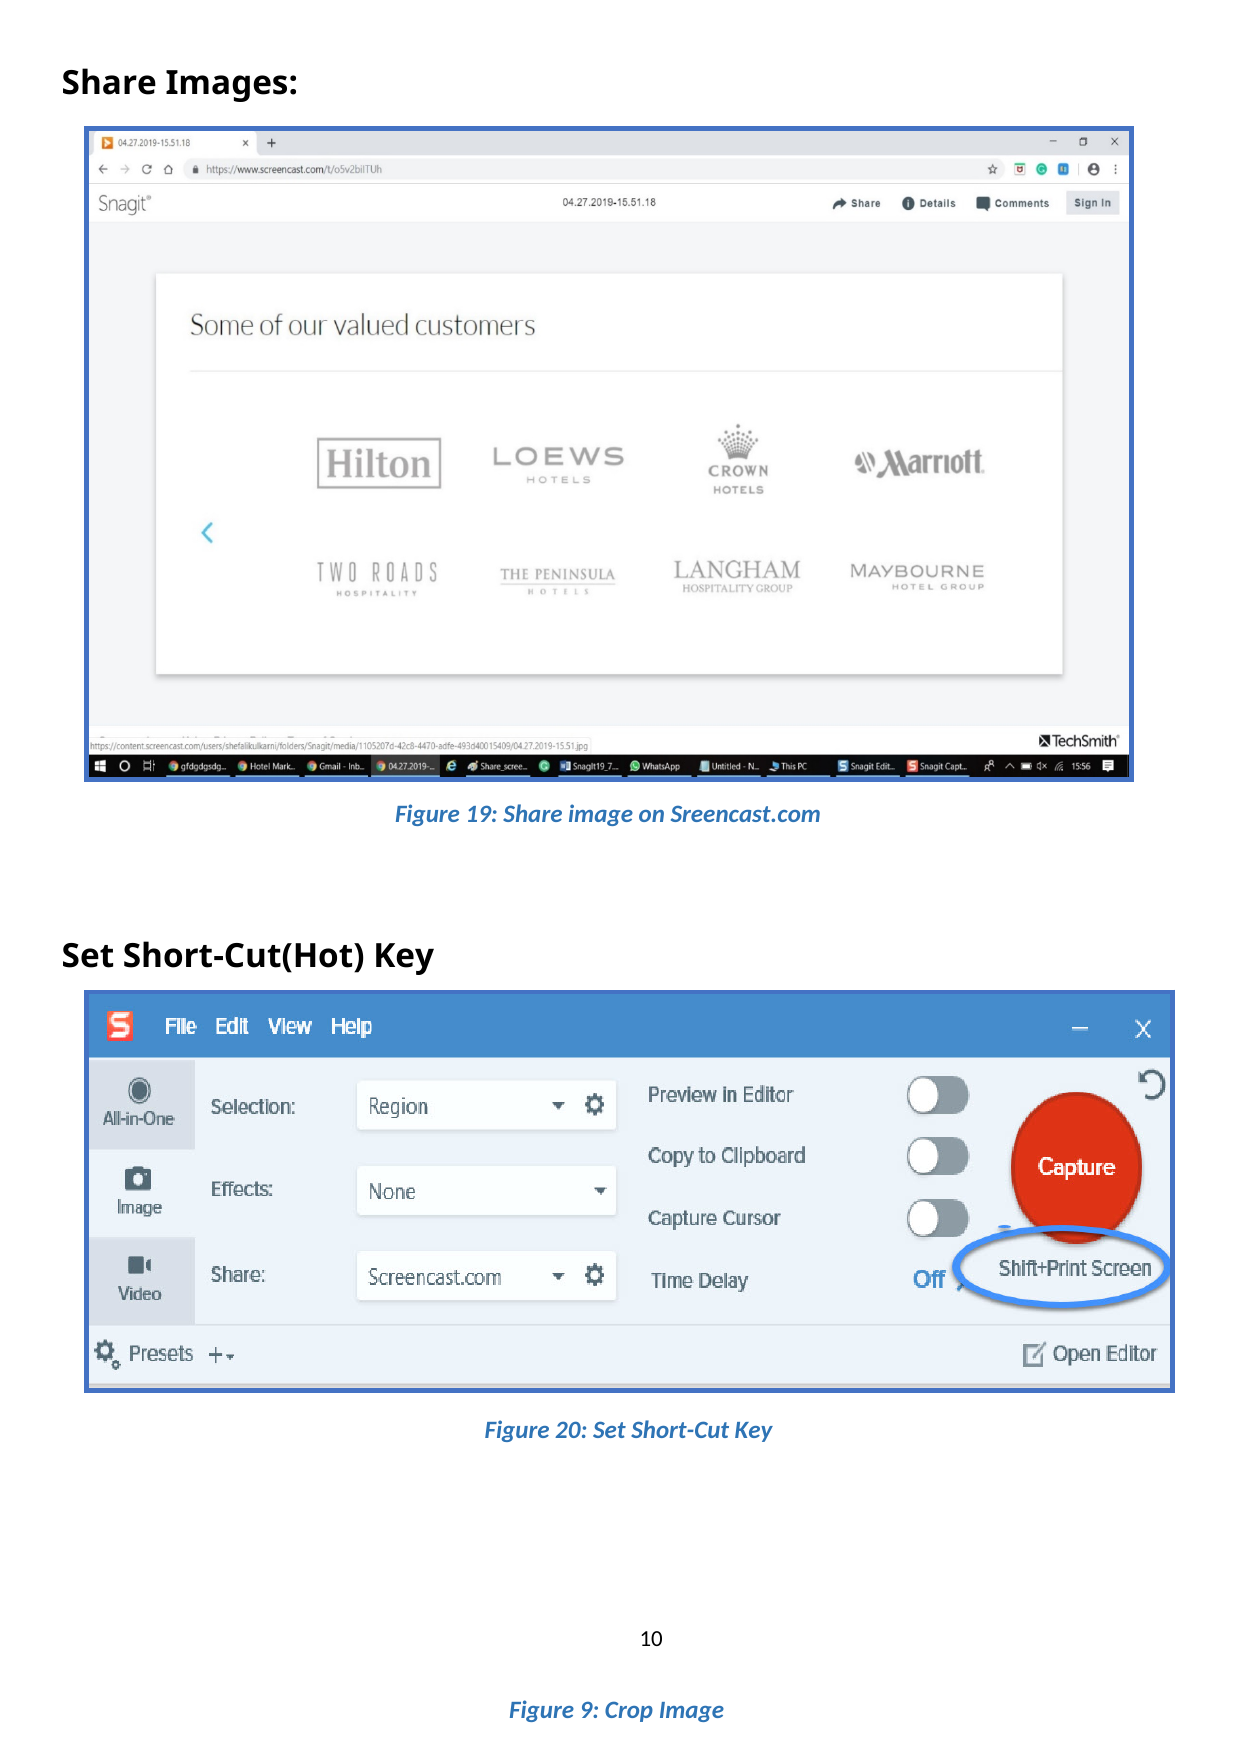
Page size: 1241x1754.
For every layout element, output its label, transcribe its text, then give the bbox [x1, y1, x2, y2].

picture [89, 994, 1170, 1388]
subtitle Set Short-Cut(Hot) Key [61, 932, 1152, 977]
subtitle Share Images: [61, 59, 1152, 104]
picture [89, 131, 1129, 777]
